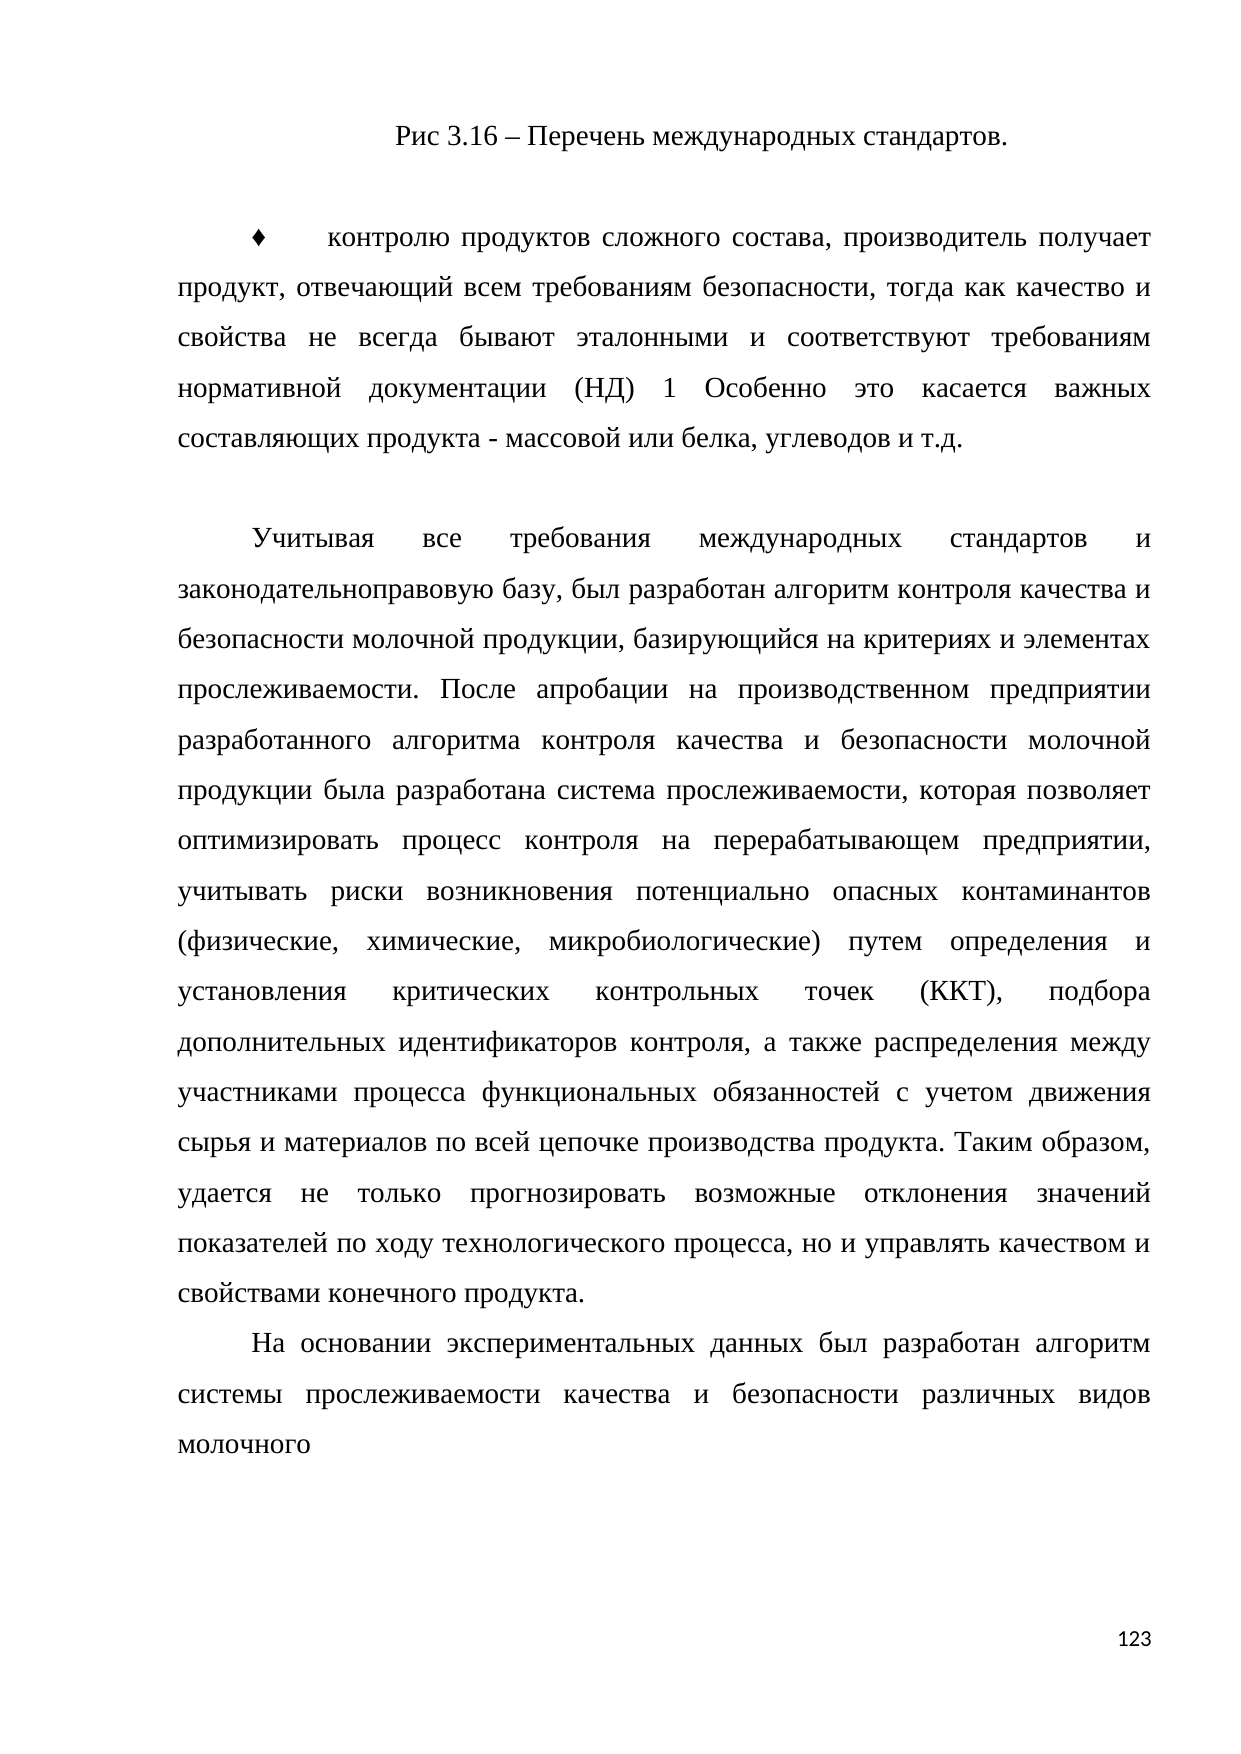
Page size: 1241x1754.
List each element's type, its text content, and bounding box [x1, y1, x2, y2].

text Рис 3.16 – Перечень международных стандартов. [177, 118, 1152, 152]
text На основании экспериментальных данных был разработан алгоритм системы прослеживаемости качества и безопасности различных видов молочного [177, 1326, 1152, 1460]
text ♦ контролю продуктов сложного состава, производитель получает продукт, отвечающий всем требованиям безопасности, тогда как качество и свойства не всегда бывают эталонными и соответствуют требованиям нормативной документации (НД) 1 Особенно это касается важных составляющих продукта - массовой или белка, углеводов и т.д. [177, 219, 1152, 453]
text Учитывая все требования международных стандартов и законодательноправовую базу, был разработан алгоритм контроля качества и безопасности молочной продукции, базирующийся на критериях и элементах прослеживаемости. После апробации на производственном предприятии разработанного алгоритма контроля качества и безопасности молочной продукции была разработана система прослеживаемости, которая позволяет оптимизировать процесс контроля на перерабатывающем предприятии, учитывать риски возникновения потенциально опасных контаминантов (физические, химические, микробиологические) путем определения и установления критических контрольных точек (ККТ), подбора дополнительных идентификаторов контроля, а также распределения между участниками процесса функциональных обязанностей с учетом движения сырья и материалов по всей цепочке производства продукта. Таким образом, удается не только прогнозировать возможные отклонения значений показателей по ходу технологического процесса, но и управлять качеством и свойствами конечного продукта. [177, 521, 1152, 1309]
